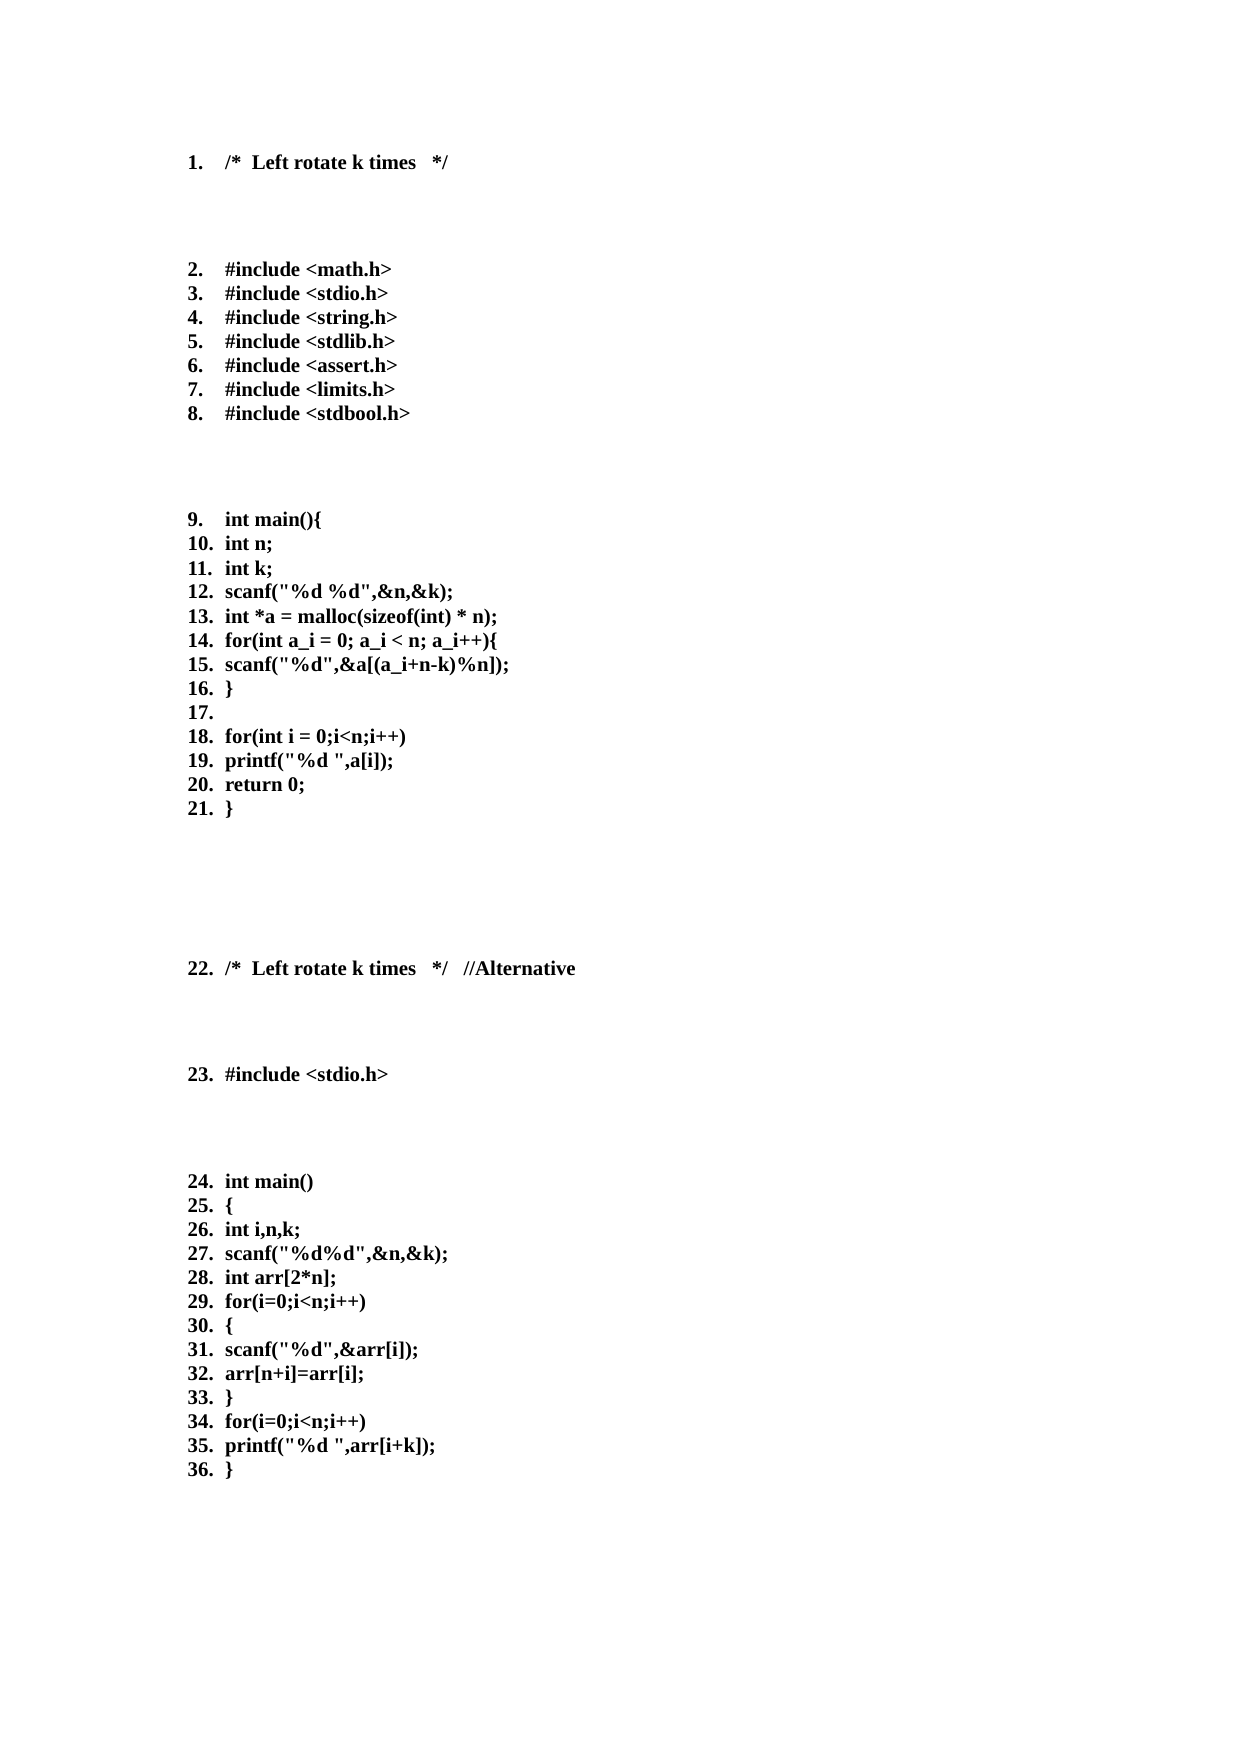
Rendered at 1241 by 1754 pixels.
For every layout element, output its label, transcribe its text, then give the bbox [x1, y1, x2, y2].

list } [187, 1457, 1090, 1481]
list for(i=0;i<n;i++) [187, 1289, 1090, 1313]
list #include <stdbool.h> [187, 401, 1090, 425]
list int main(){ [187, 507, 1090, 531]
list for(i=0;i<n;i++) [187, 1409, 1090, 1433]
list int arr[2*n]; [187, 1265, 1090, 1289]
list #include <stdio.h> [187, 281, 1090, 304]
list { [187, 1313, 1090, 1337]
list for(int i = 0;i<n;i++) [187, 724, 1090, 748]
list /* Left rotate k times */ [187, 150, 1090, 174]
list #include <limits.h> [187, 377, 1090, 401]
list int i,n,k; [187, 1217, 1090, 1241]
list int *a = malloc(sizeof(int) * n); [187, 603, 1090, 628]
list #include <string.h> [187, 304, 1090, 329]
list scanf("%d",&a[(a_i+n-k)%n]); [187, 652, 1090, 676]
list scanf("%d %d",&n,&k); [187, 579, 1090, 603]
list #include <stdio.h> [187, 1062, 1090, 1086]
list scanf("%d",&arr[i]); [187, 1337, 1090, 1361]
list int main() [187, 1169, 1090, 1193]
list scanf("%d%d",&n,&k); [187, 1241, 1090, 1265]
list return 0; [187, 772, 1090, 796]
list arr[n+i]=arr[i]; [187, 1361, 1090, 1385]
list } [187, 676, 1090, 700]
list #include <stdlib.h> [187, 329, 1090, 353]
list } [187, 1385, 1090, 1409]
list } [187, 796, 1090, 820]
list { [187, 1193, 1090, 1217]
list #include <math.h> [187, 256, 1090, 281]
list /* Left rotate k times */ //Alternative [187, 956, 1090, 980]
list int n; [187, 531, 1090, 555]
list printf("%d ",arr[i+k]); [187, 1433, 1090, 1457]
list for(int a_i = 0; a_i < n; a_i++){ [187, 628, 1090, 652]
list printf("%d ",a[i]); [187, 748, 1090, 772]
list #include <assert.h> [187, 353, 1090, 377]
list int k; [187, 555, 1090, 579]
